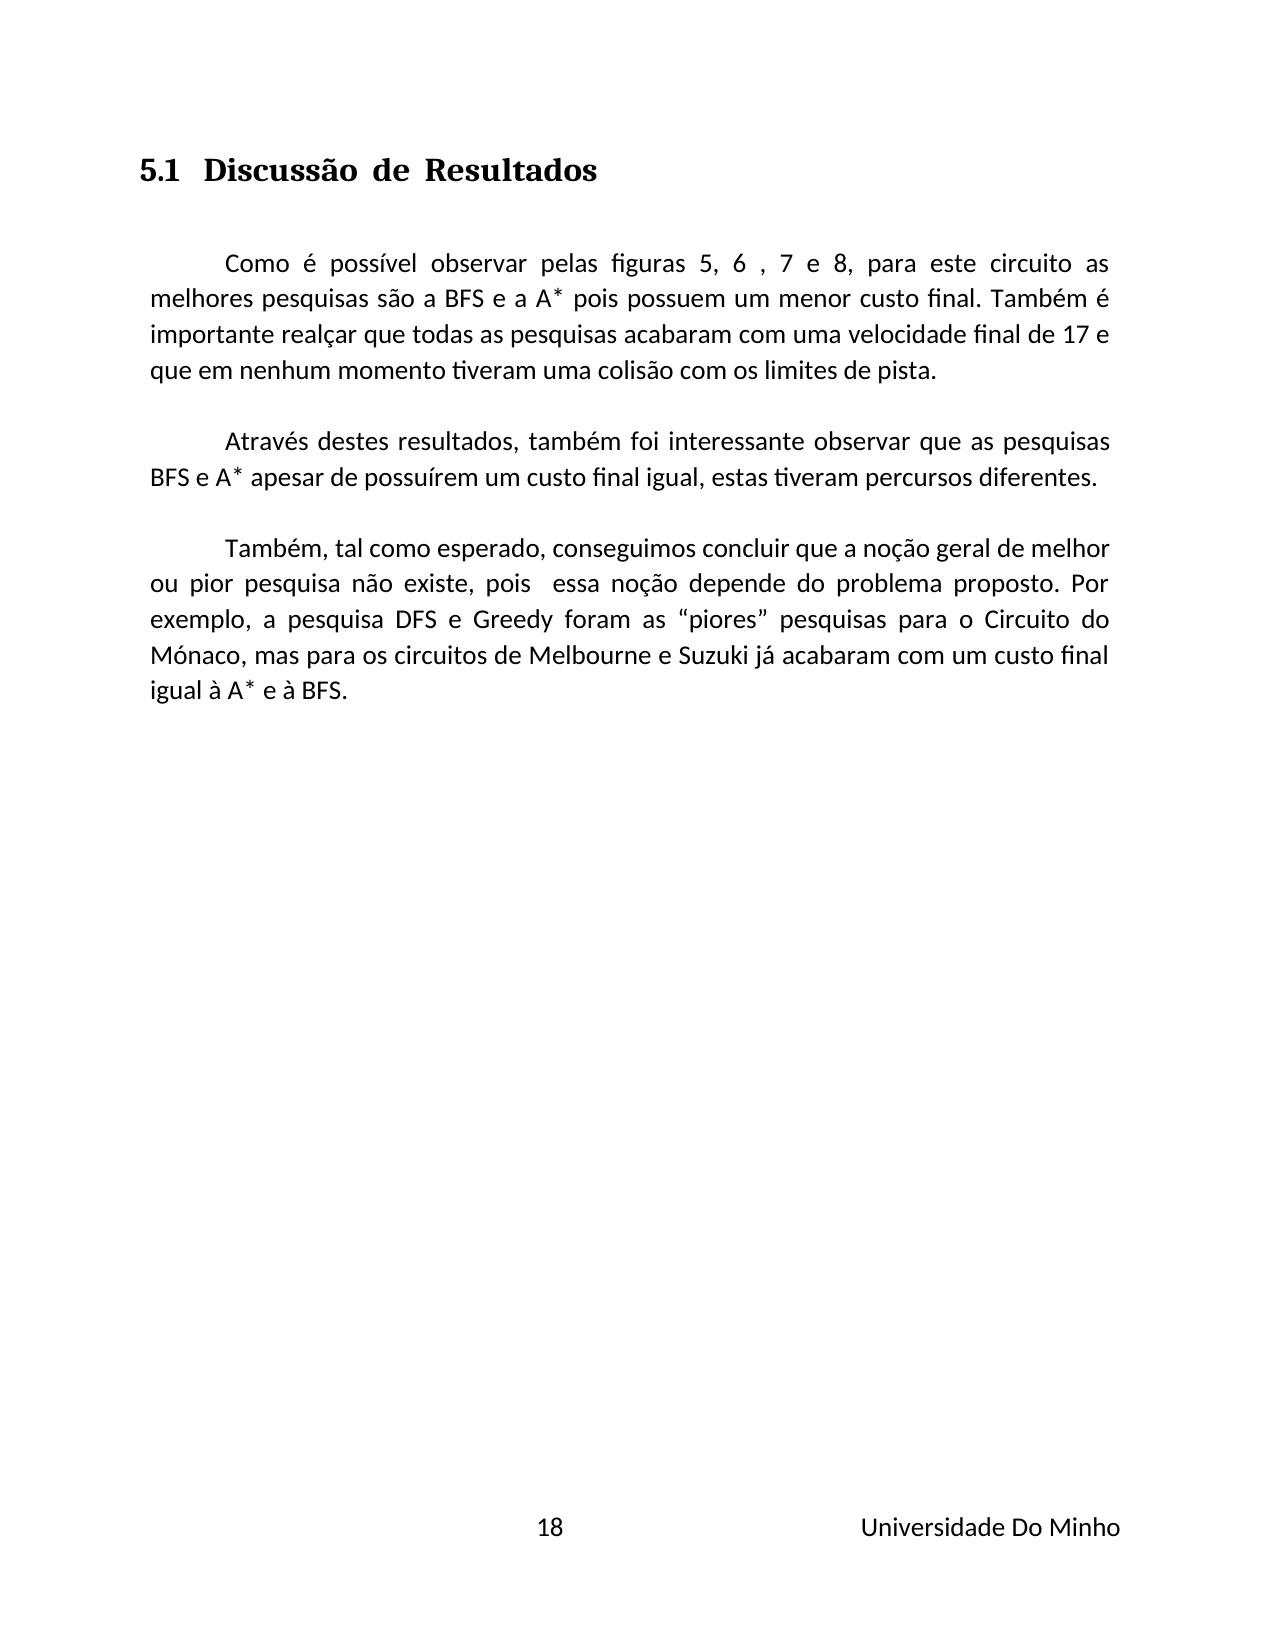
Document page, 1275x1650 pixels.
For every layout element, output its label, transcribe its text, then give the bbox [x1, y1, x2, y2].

subtitle Discussão de Resultados [139, 151, 1137, 190]
text Como é possível observar pelas figuras 5, 6 , 7 e 8, para este circuito as melhores pesquisas são a BFS e a A* pois possuem um menor custo final. Também é importante realçar que todas as pesquisas acabaram com uma velocidade final de 17 e que em nenhum momento tiveram uma colisão com os limites de pista. [150, 246, 1111, 386]
text Através destes resultados, também foi interessante observar que as pesquisas BFS e A* apesar de possuírem um custo final igual, estas tiveram percursos diferentes. [150, 424, 1111, 493]
text Também, tal como esperado, conseguimos concluir que a noção geral de melhor ou pior pesquisa não existe, pois essa noção depende do problema proposto. Por exemplo, a pesquisa DFS e Greedy foram as “piores” pesquisas para o Circuito do Mónaco, mas para os circuitos de Melbourne e Suzuki já acabaram com um custo final igual à A* e à BFS. [150, 531, 1111, 706]
